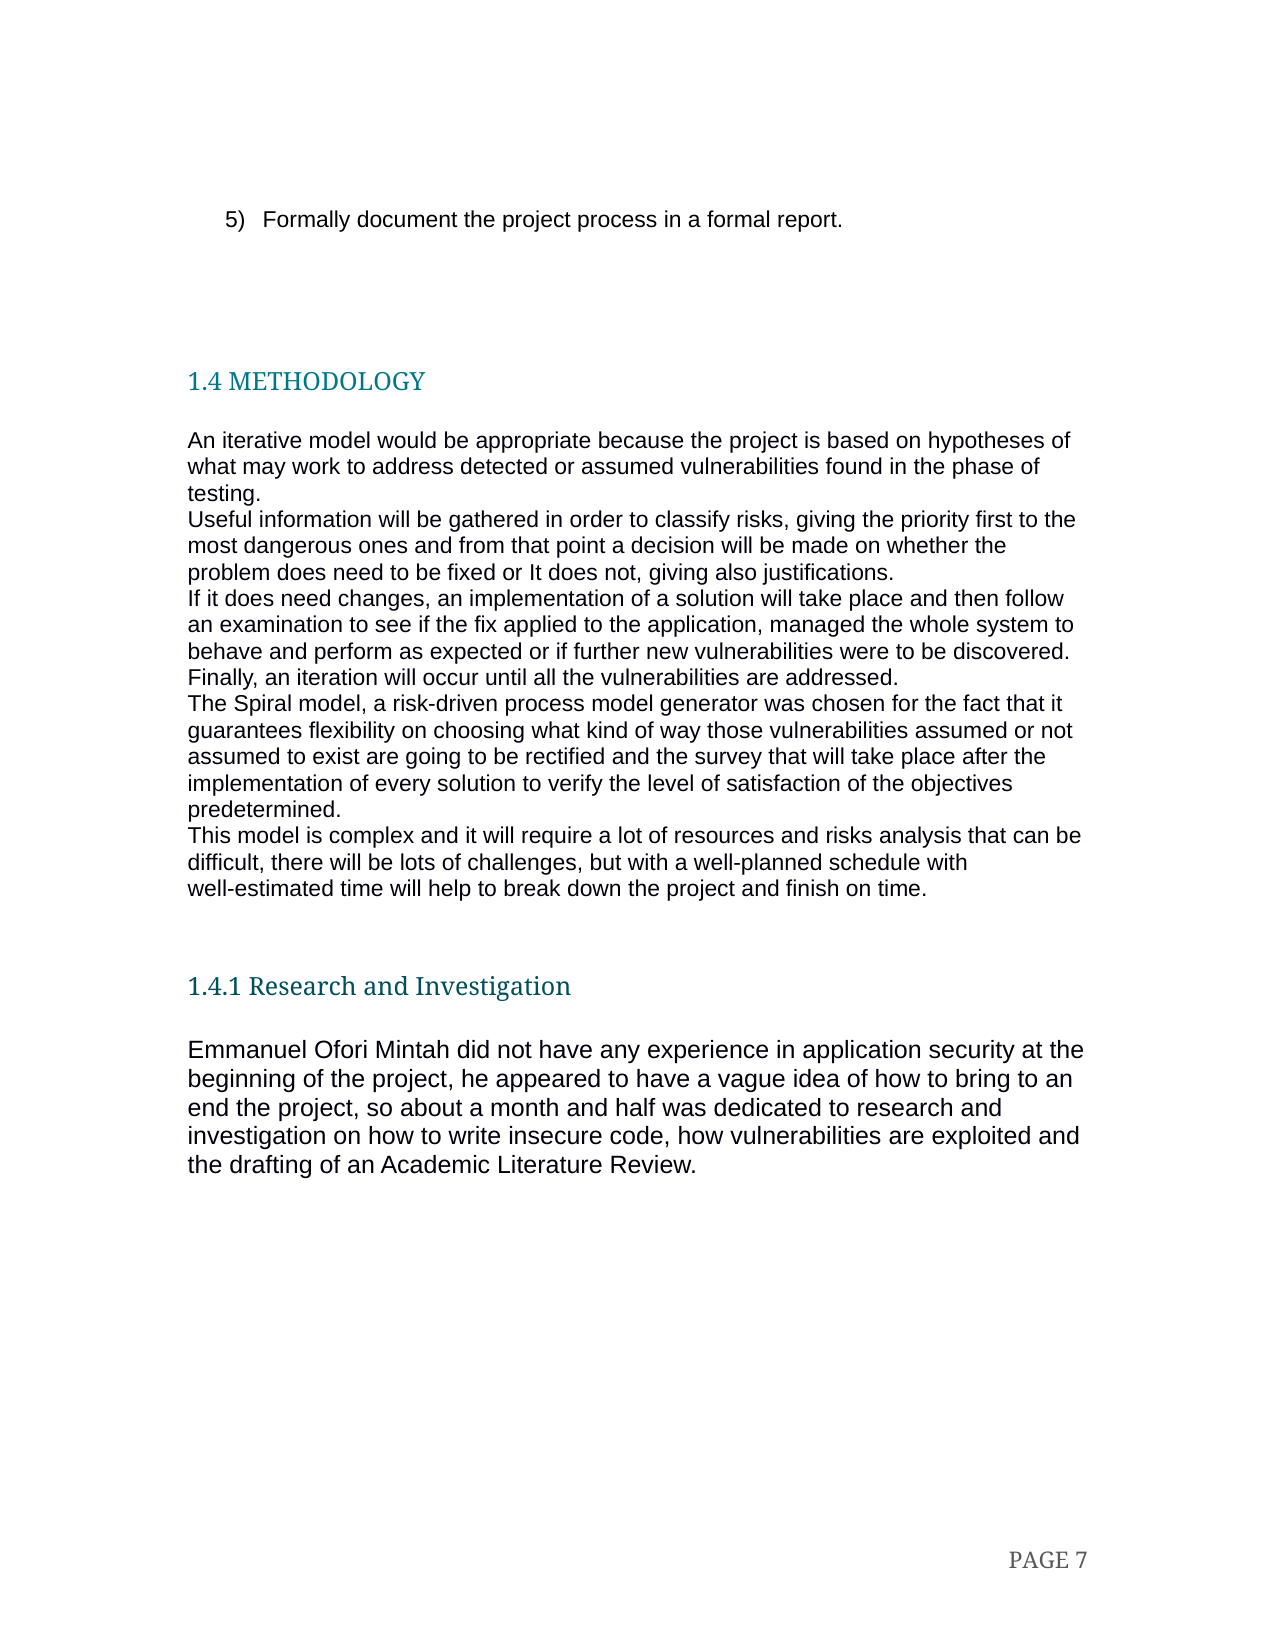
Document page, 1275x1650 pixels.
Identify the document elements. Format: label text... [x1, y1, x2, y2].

subtitle 1.4.1 Research and Investigation [187, 969, 1087, 1003]
text Finally, an iteration will occur until all the vulnerabilities are addressed. [187, 664, 1087, 690]
text This model is complex and it will require a lot of resources and risks analysis that can be difficult, there will be lots of challenges, but with a well-planned schedule with [187, 822, 1087, 875]
text well-estimated time will help to break down the project and finish on time. [187, 875, 1087, 901]
text Useful information will be gathered in order to classify risks, giving the priority first to the most dangerous ones and from that point a decision will be made on whether the problem does need to be fixed or It does not, giving also justifications. [187, 506, 1087, 585]
subtitle 1.4 Methodology [187, 363, 1087, 397]
list Formally document the project process in a formal report. [225, 206, 1087, 233]
text The Spiral model, a risk-driven process model generator was chosen for the fact that it guarantees flexibility on choosing what kind of way those vulnerabilities assumed or not assumed to exist are going to be rectified and the survey that will take place after the implementation of every solution to verify the level of satisfaction of the objectives predetermined. [187, 690, 1087, 822]
text An iterative model would be appropriate because the project is based on hypotheses of what may work to address detected or assumed vulnerabilities found in the phase of testing. [187, 427, 1087, 506]
text Emmanuel Ofori Mintah did not have any experience in application security at the beginning of the project, he appeared to have a vague idea of how to bring to an end the project, so about a month and half was dedicated to research and investigation on how to write insecure code, how vulnerabilities are exploited and the drafting of an Academic Literature Review. [187, 1035, 1087, 1179]
text If it does need changes, an implementation of a solution will take place and then follow an examination to see if the fix applied to the application, managed the whole system to behave and perform as expected or if further new vulnerabilities were to be discovered. [187, 585, 1087, 664]
